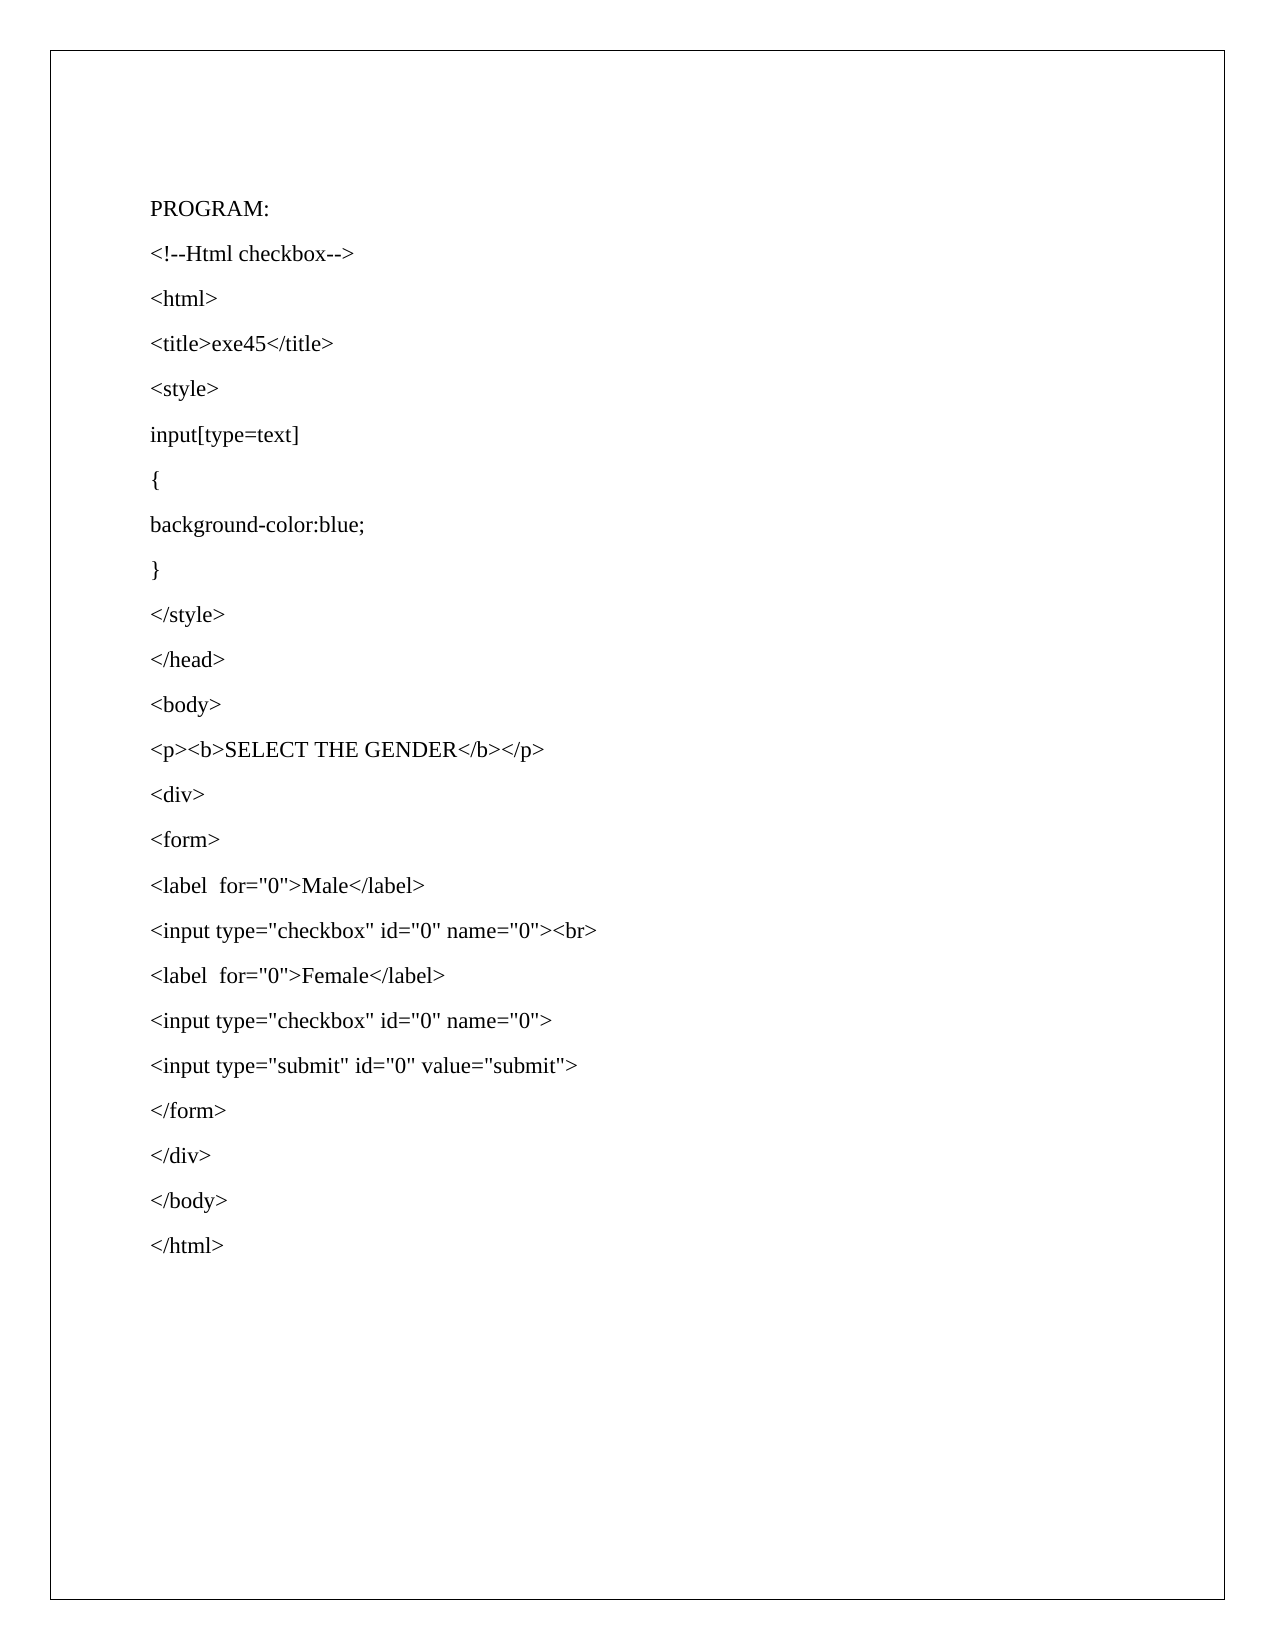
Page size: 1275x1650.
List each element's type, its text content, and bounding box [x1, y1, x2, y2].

text <p><b>SELECT THE GENDER</b></p> [150, 736, 1125, 763]
text <input type="checkbox" id="0" name="0"><br> [150, 917, 1125, 943]
text <label for="0">Male</label> [150, 872, 1125, 898]
text <input type="submit" id="0" value="submit"> [150, 1052, 1125, 1078]
text <body> [150, 691, 1125, 718]
text </head> [150, 646, 1125, 672]
text <html> [150, 285, 1125, 312]
text <style> [150, 376, 1125, 402]
text </body> [150, 1187, 1125, 1214]
text </div> [150, 1142, 1125, 1169]
text PROGRAM: [150, 195, 1125, 221]
text <label for="0">Female</label> [150, 962, 1125, 988]
text input[type=text] [150, 421, 1125, 447]
text </html> [150, 1232, 1125, 1259]
text } [150, 556, 1125, 582]
text </style> [150, 601, 1125, 627]
text <div> [150, 781, 1125, 808]
text <form> [150, 827, 1125, 853]
text { [150, 466, 1125, 492]
text </form> [150, 1097, 1125, 1123]
text <!--Html checkbox--> [150, 240, 1125, 267]
text background-color:blue; [150, 511, 1125, 537]
text <input type="checkbox" id="0" name="0"> [150, 1007, 1125, 1033]
text <title>exe45</title> [150, 330, 1125, 357]
